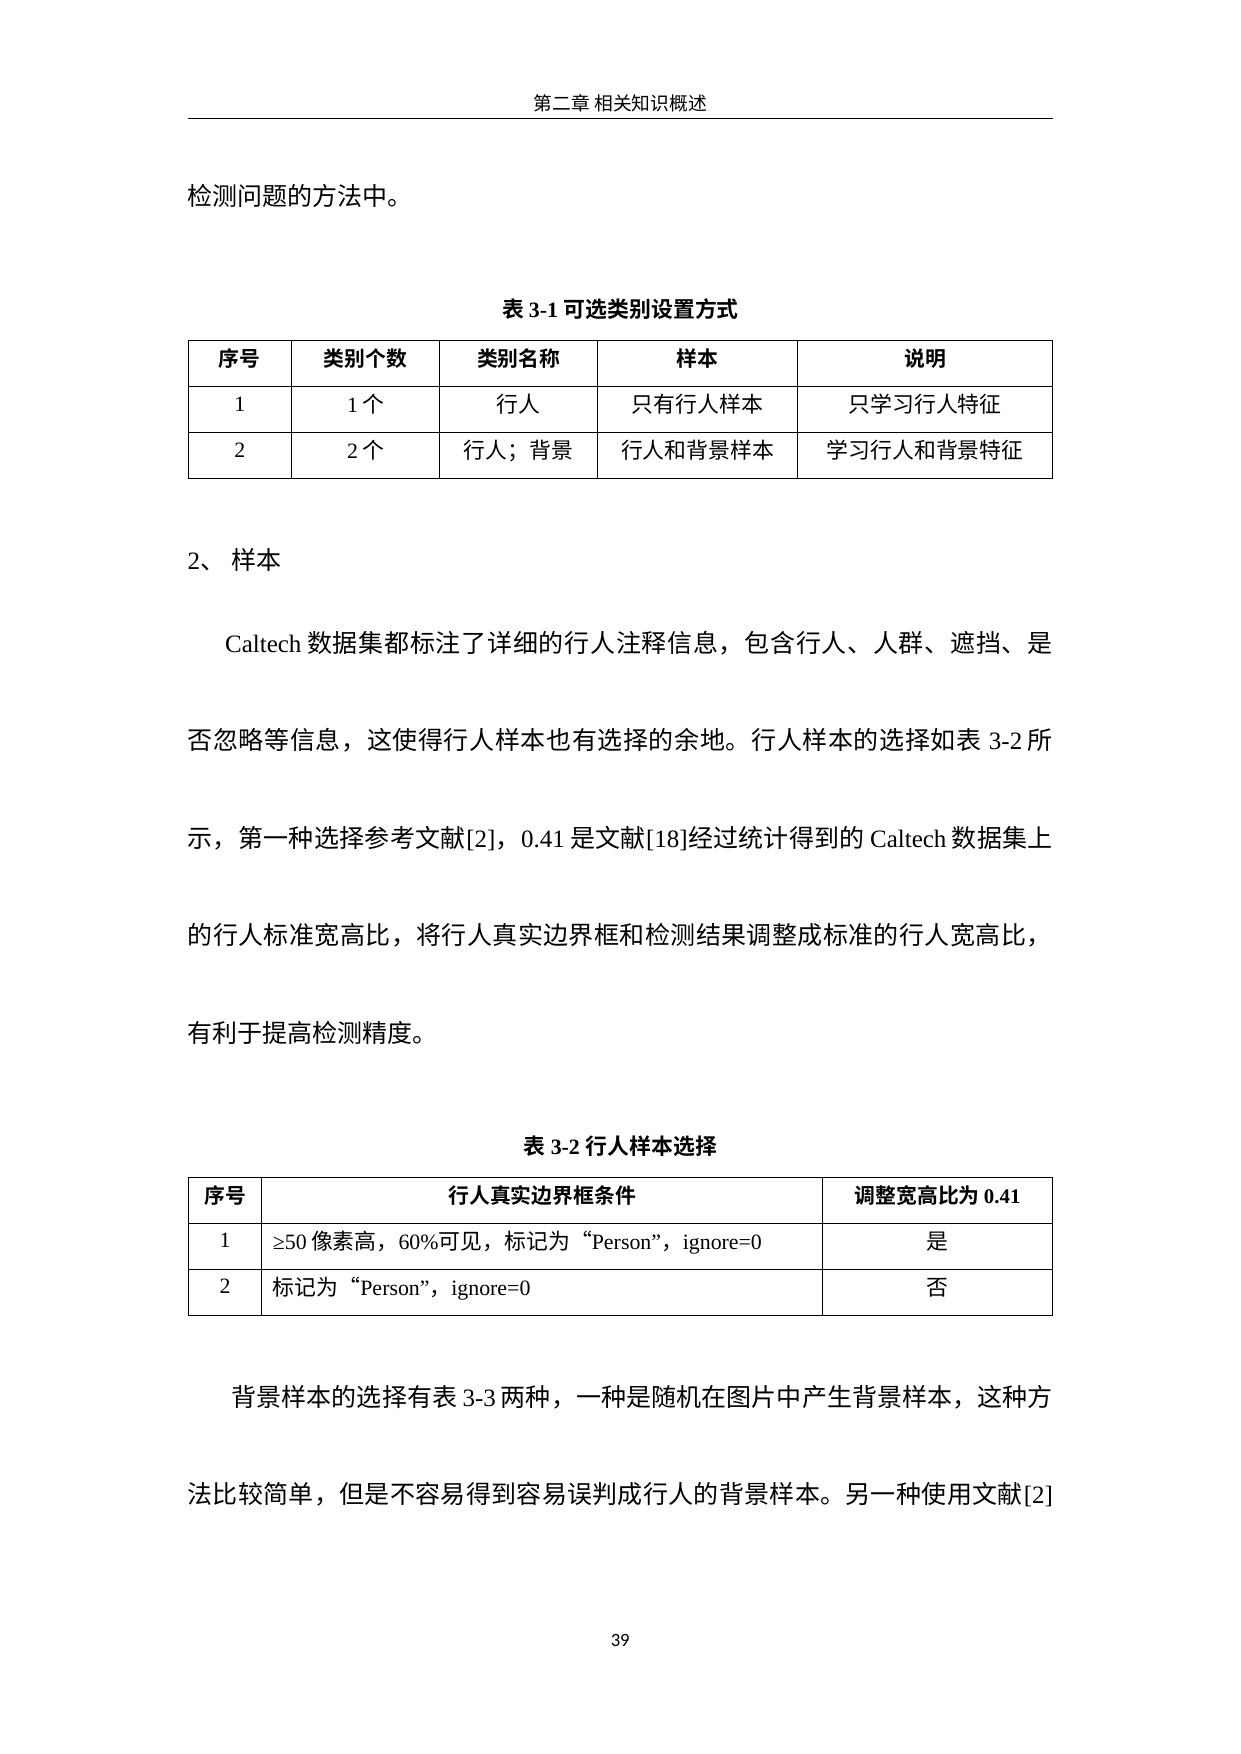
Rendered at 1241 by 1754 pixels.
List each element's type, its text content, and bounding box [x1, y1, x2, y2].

table_cell 否 [823, 1270, 1052, 1315]
table_header 序号 [189, 1178, 261, 1223]
table_cell 2 [189, 433, 291, 478]
table_cell 行人；背景 [440, 433, 597, 478]
text Caltech数据集都标注了详细的行人注释信息，包含行人、人群、遮挡、是否忽略等信息，这使得行人样本也有选择的余地。行人样本的选择如表3-2所示，第一种选择参考文献[2]，0.41是文献[18]经过统计得到的Caltech数据集上的行人标准宽高比，将行人真实边界框和检测结果调整成标准的行人宽高比，有利于提高检测精度。 [187, 609, 1053, 1064]
table_cell 是 [823, 1224, 1052, 1269]
table_cell 学习行人和背景特征 [798, 433, 1052, 478]
table_cell 2 [189, 1270, 261, 1315]
table_header 类别个数 [292, 341, 439, 386]
table_header 序号 [189, 341, 291, 386]
table_header 调整宽高比为0.41 [823, 1178, 1052, 1223]
table_cell 行人 [440, 387, 597, 432]
table_cell 只有行人样本 [598, 387, 797, 432]
table_cell 行人和背景样本 [598, 433, 797, 478]
table_header 说明 [798, 341, 1052, 386]
table_header 类别名称 [440, 341, 597, 386]
table_cell 1个 [292, 387, 439, 432]
table_header 行人真实边界框条件 [262, 1178, 822, 1223]
table_cell 标记为“Person”，ignore=0 [262, 1270, 822, 1315]
table_header 样本 [598, 341, 797, 386]
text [187, 162, 1053, 227]
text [187, 1363, 1053, 1525]
text 表 3-1 可选类别设置方式 [187, 292, 1053, 324]
table_cell 只学习行人特征 [798, 387, 1052, 432]
table_cell 1 [189, 1224, 261, 1269]
table_cell ≥50像素高，60%可见，标记为“Person”，ignore=0 [262, 1224, 822, 1269]
text 表 3-2 行人样本选择 [187, 1129, 1053, 1161]
table_cell 2个 [292, 433, 439, 478]
table_cell 1 [189, 387, 291, 432]
list 样本 [187, 526, 1053, 591]
